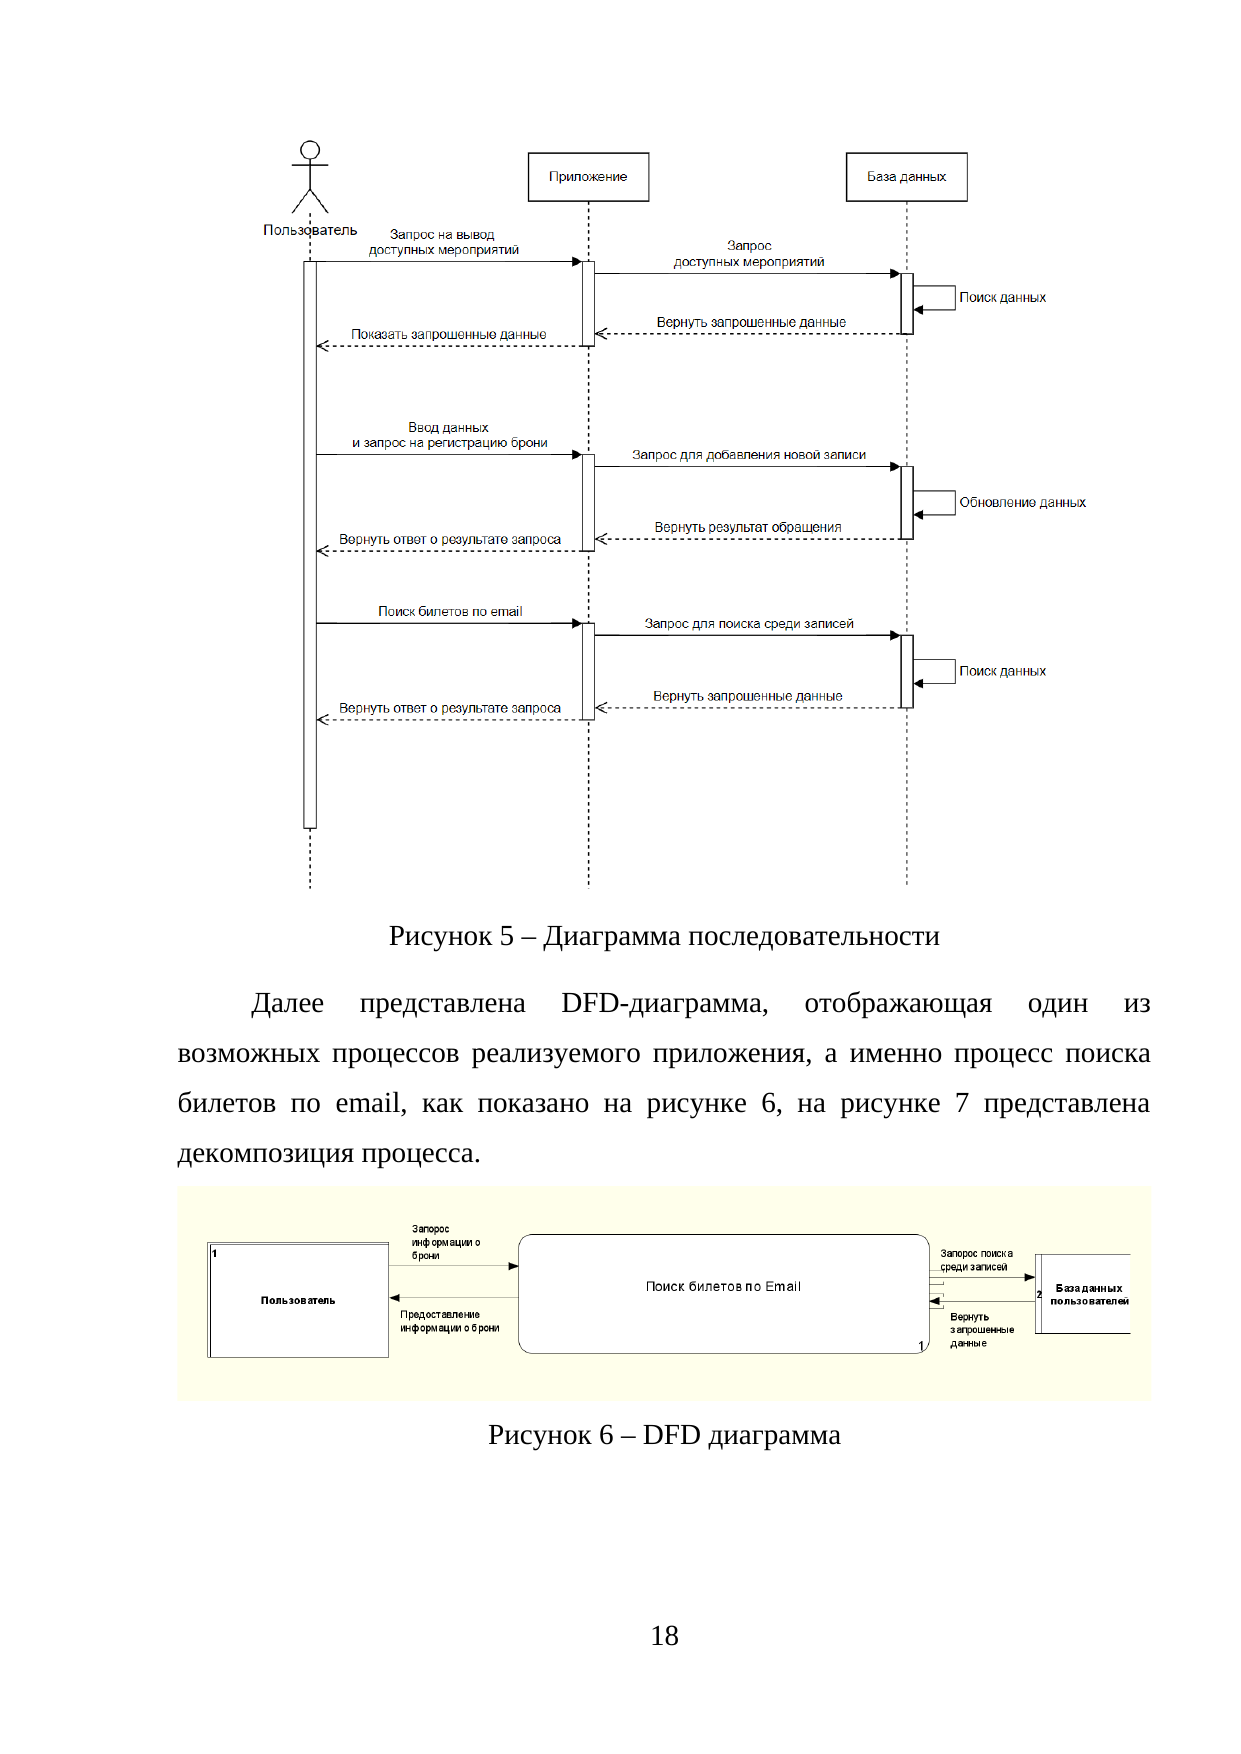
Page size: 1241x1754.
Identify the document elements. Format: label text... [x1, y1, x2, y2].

text Рисунок 5 – Диаграмма последовательности [177, 918, 1152, 951]
text Далее представлена DFD-диаграмма, отображающая один из возможных процессов реализуемого приложения, а именно процесс поиска билетов по email, как показано на рисунке 6, на рисунке 7 представлена декомпозиция процесса. [177, 985, 1152, 1169]
text Рисунок 6 – DFD диаграмма [177, 1417, 1152, 1450]
picture [230, 118, 1099, 901]
picture [177, 1186, 1152, 1401]
